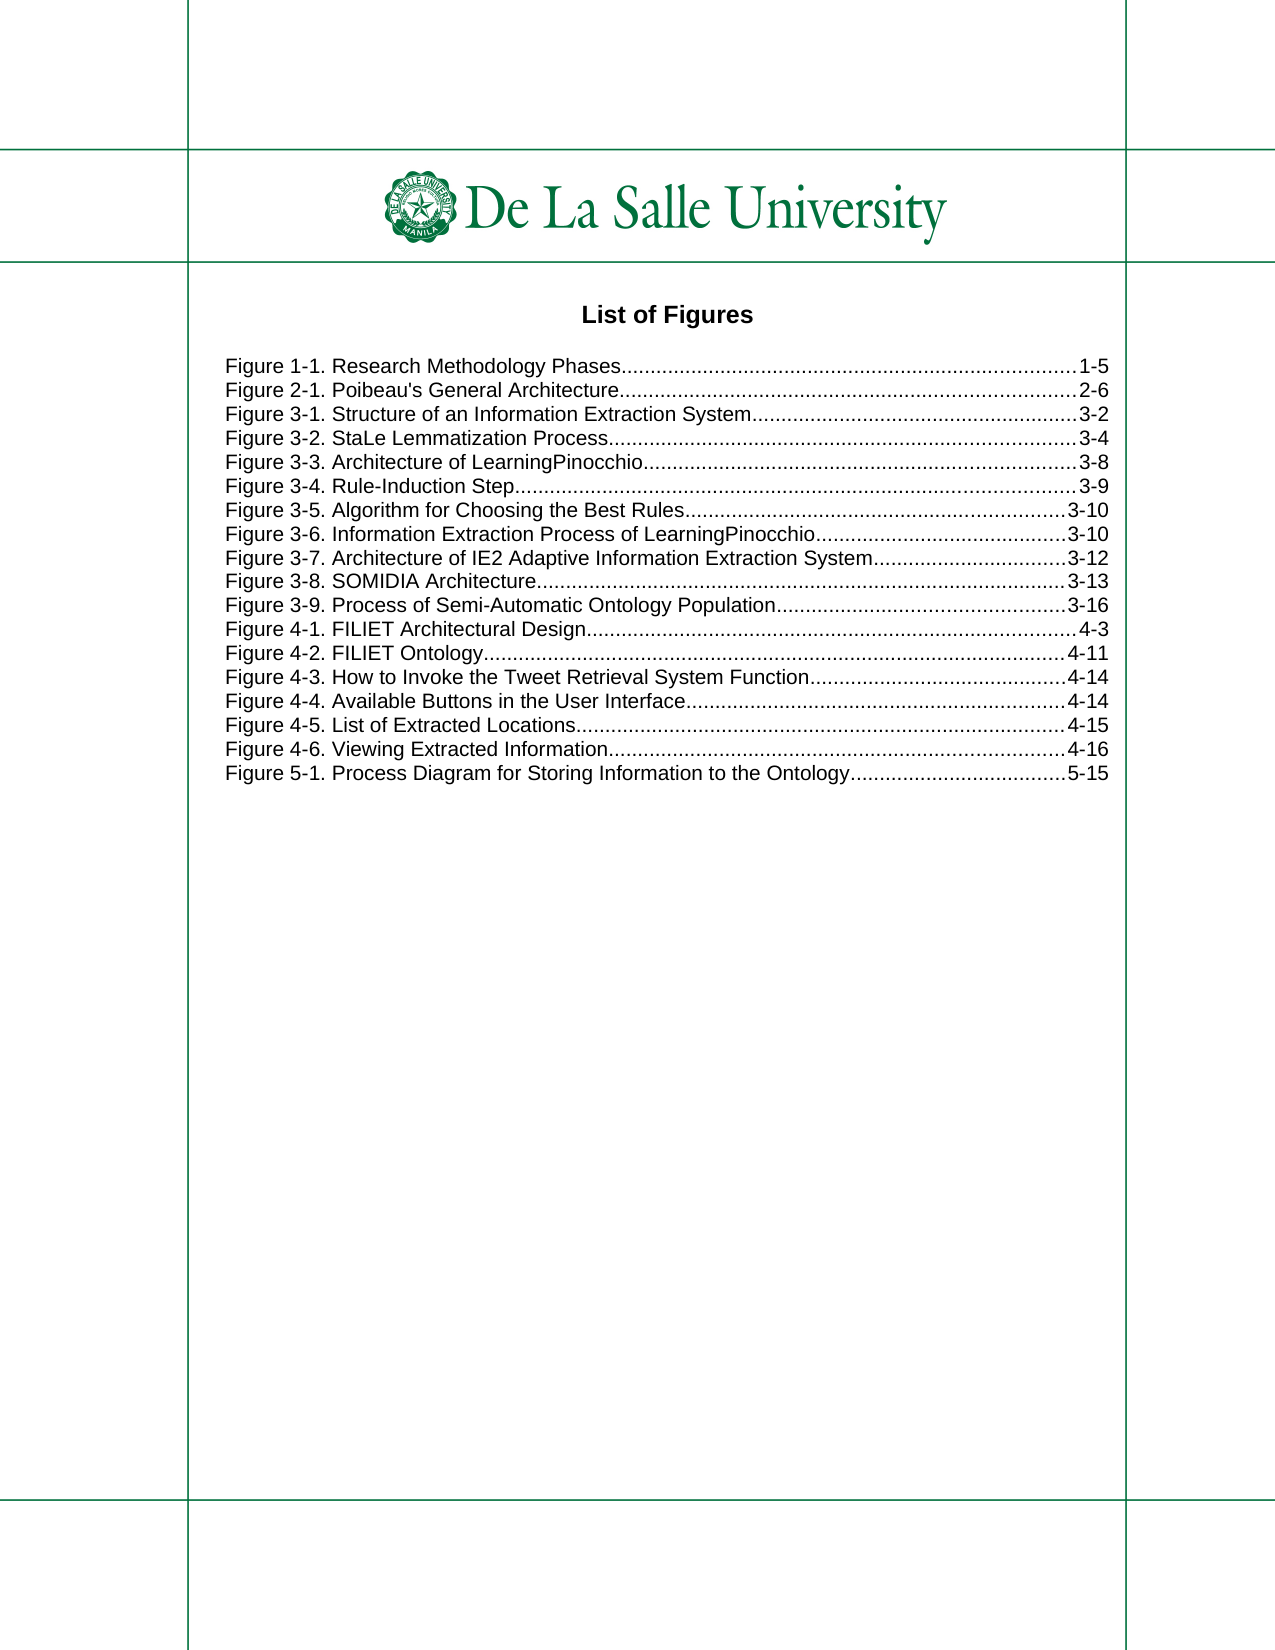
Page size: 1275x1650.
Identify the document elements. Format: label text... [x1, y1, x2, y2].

text Figure 3-8. SOMIDIA Architecture 3-13 [225, 569, 1110, 593]
picture [0, 0, 1275, 1650]
text Figure 1-1. Research Methodology Phases 1-5 [225, 354, 1110, 378]
text Figure 3-2. StaLe Lemmatization Process 3-4 [225, 426, 1110, 449]
title List of Figures [225, 300, 1110, 329]
text Figure 3-7. Architecture of IE2 Adaptive Information Extraction System 3-12 [225, 545, 1110, 569]
text Figure 3-3. Architecture of LearningPinocchio 3-8 [225, 449, 1110, 473]
text Figure 4-4. Available Buttons in the User Interface 4-14 [225, 689, 1110, 713]
text Figure 4-2. FILIET Ontology 4-11 [225, 641, 1110, 665]
text Figure 4-6. Viewing Extracted Information 4-16 [225, 737, 1110, 761]
text Figure 5-1. Process Diagram for Storing Information to the Ontology 5-15 [225, 761, 1110, 785]
text Figure 3-9. Process of Semi-Automatic Ontology Population 3-16 [225, 593, 1110, 617]
text Figure 3-1. Structure of an Information Extraction System 3-2 [225, 402, 1110, 426]
text Figure 4-3. How to Invoke the Tweet Retrieval System Function 4-14 [225, 665, 1110, 689]
text Figure 3-5. Algorithm for Choosing the Best Rules 3-10 [225, 497, 1110, 521]
text Figure 3-6. Information Extraction Process of LearningPinocchio 3-10 [225, 521, 1110, 545]
text Figure 4-5. List of Extracted Locations 4-15 [225, 713, 1110, 737]
text Figure 2-1. Poibeau's General Architecture 2-6 [225, 378, 1110, 402]
text Figure 4-1. FILIET Architectural Design 4-3 [225, 617, 1110, 641]
text Figure 3-4. Rule-Induction Step 3-9 [225, 473, 1110, 497]
